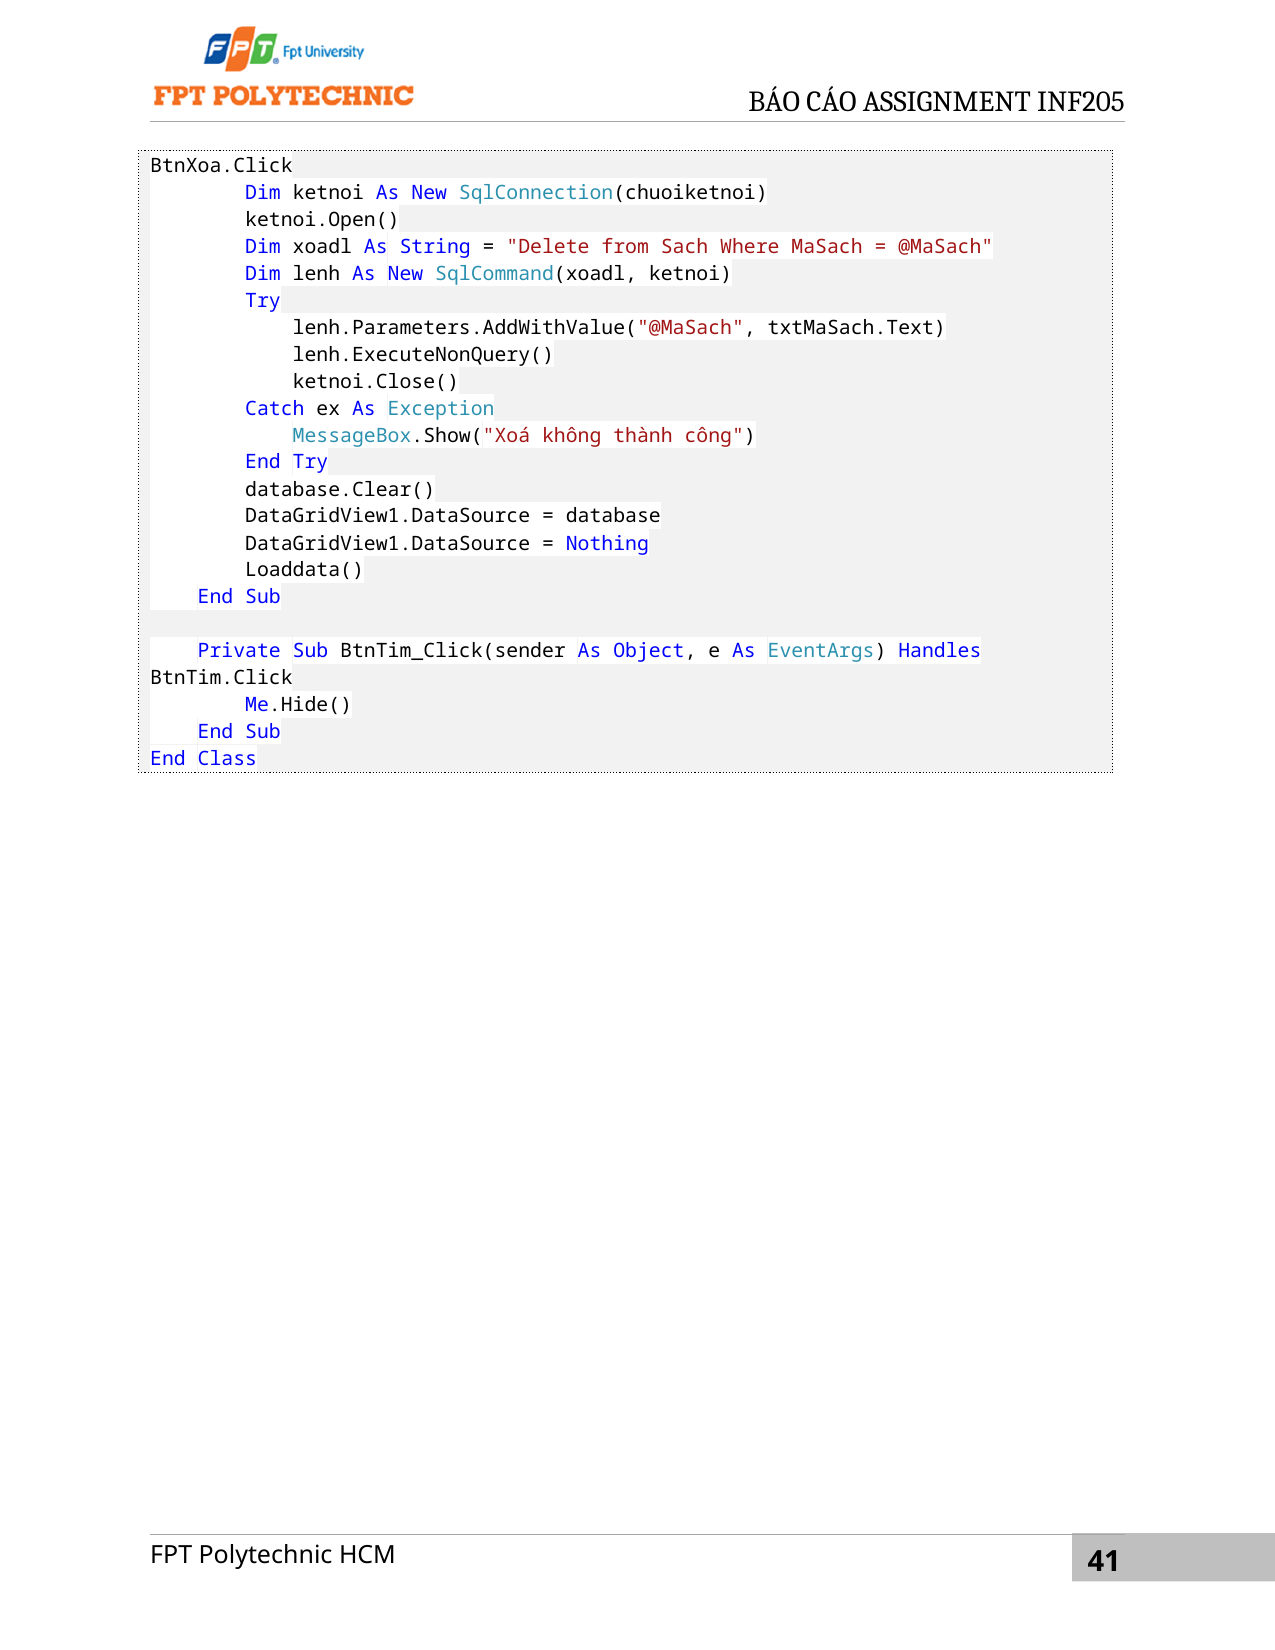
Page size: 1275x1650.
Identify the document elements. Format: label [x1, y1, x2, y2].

table_header [139, 150, 1113, 772]
picture [150, 22, 418, 112]
